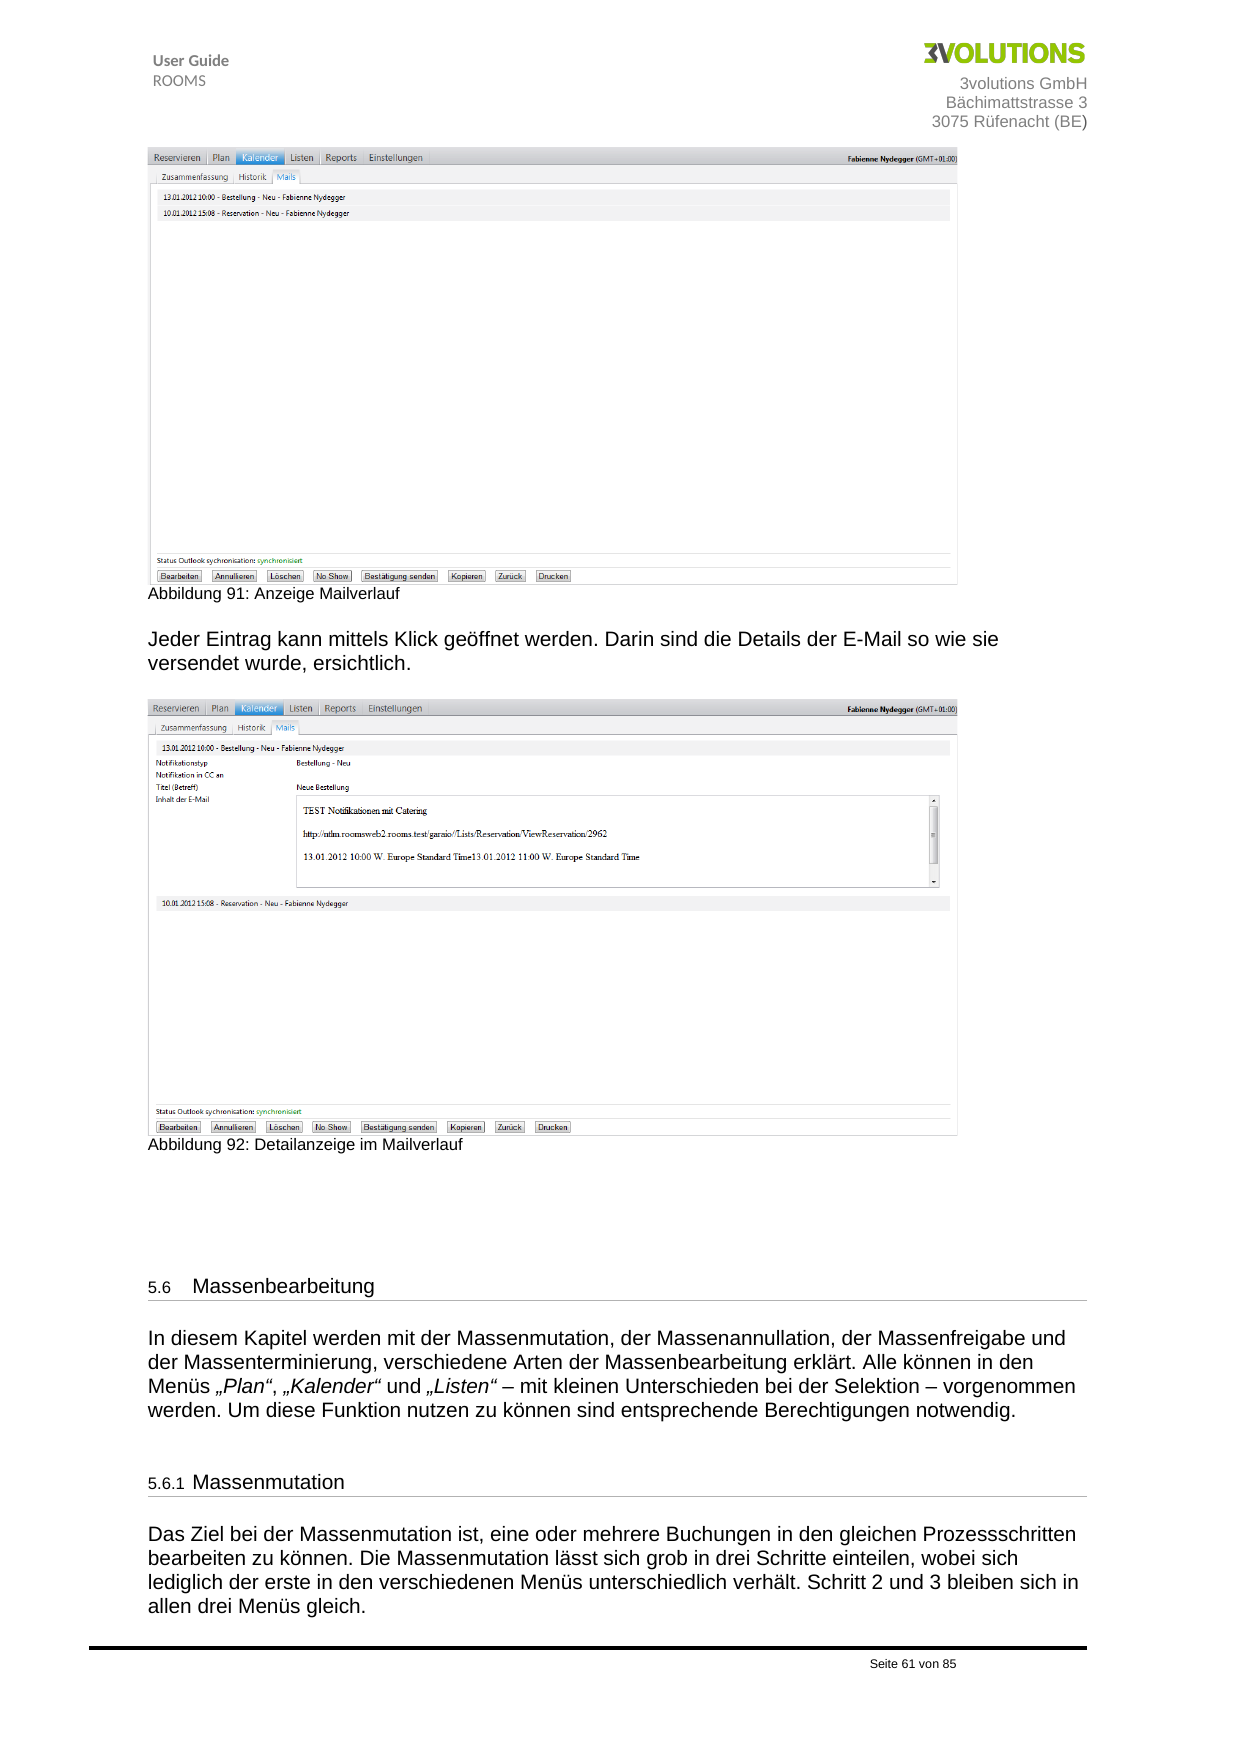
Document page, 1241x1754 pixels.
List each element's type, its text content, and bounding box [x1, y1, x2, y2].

text Jeder Eintrag kann mittels Klick geöffnet werden. Darin sind die Details der E-Mail so wie sie versendet wurde, ersichtlich. [148, 627, 1087, 675]
text Abbildung 91: Anzeige Mailverlauf [148, 584, 1087, 603]
picture [147, 147, 958, 585]
subtitle Massenbearbeitung [148, 1274, 1087, 1300]
subtitle Massenmutation [148, 1470, 1087, 1496]
text Das Ziel bei der Massenmutation ist, eine oder mehrere Buchungen in den gleichen Prozessschritten bearbeiten zu können. Die Massenmutation lässt sich grob in drei Schritte einteilen, wobei sich lediglich der erste in den verschiedenen Menüs unterschiedlich verhält. Schritt 2 und 3 bleiben sich in allen drei Menüs gleich. [148, 1522, 1087, 1618]
picture [921, 40, 1088, 66]
picture [147, 699, 958, 1136]
text Abbildung 92: Detailanzeige im Mailverlauf [148, 1135, 1087, 1154]
text In diesem Kapitel werden mit der Massenmutation, der Massenannullation, der Massenfreigabe und der Massenterminierung, verschiedene Arten der Massenbearbeitung erklärt. Alle können in den Menüs „Plan“, „Kalender“ und „Listen“ – mit kleinen Unterschieden bei der Selektion – vorgenommen werden. Um diese Funktion nutzen zu können sind entsprechende Berechtigungen notwendig. [148, 1326, 1087, 1422]
